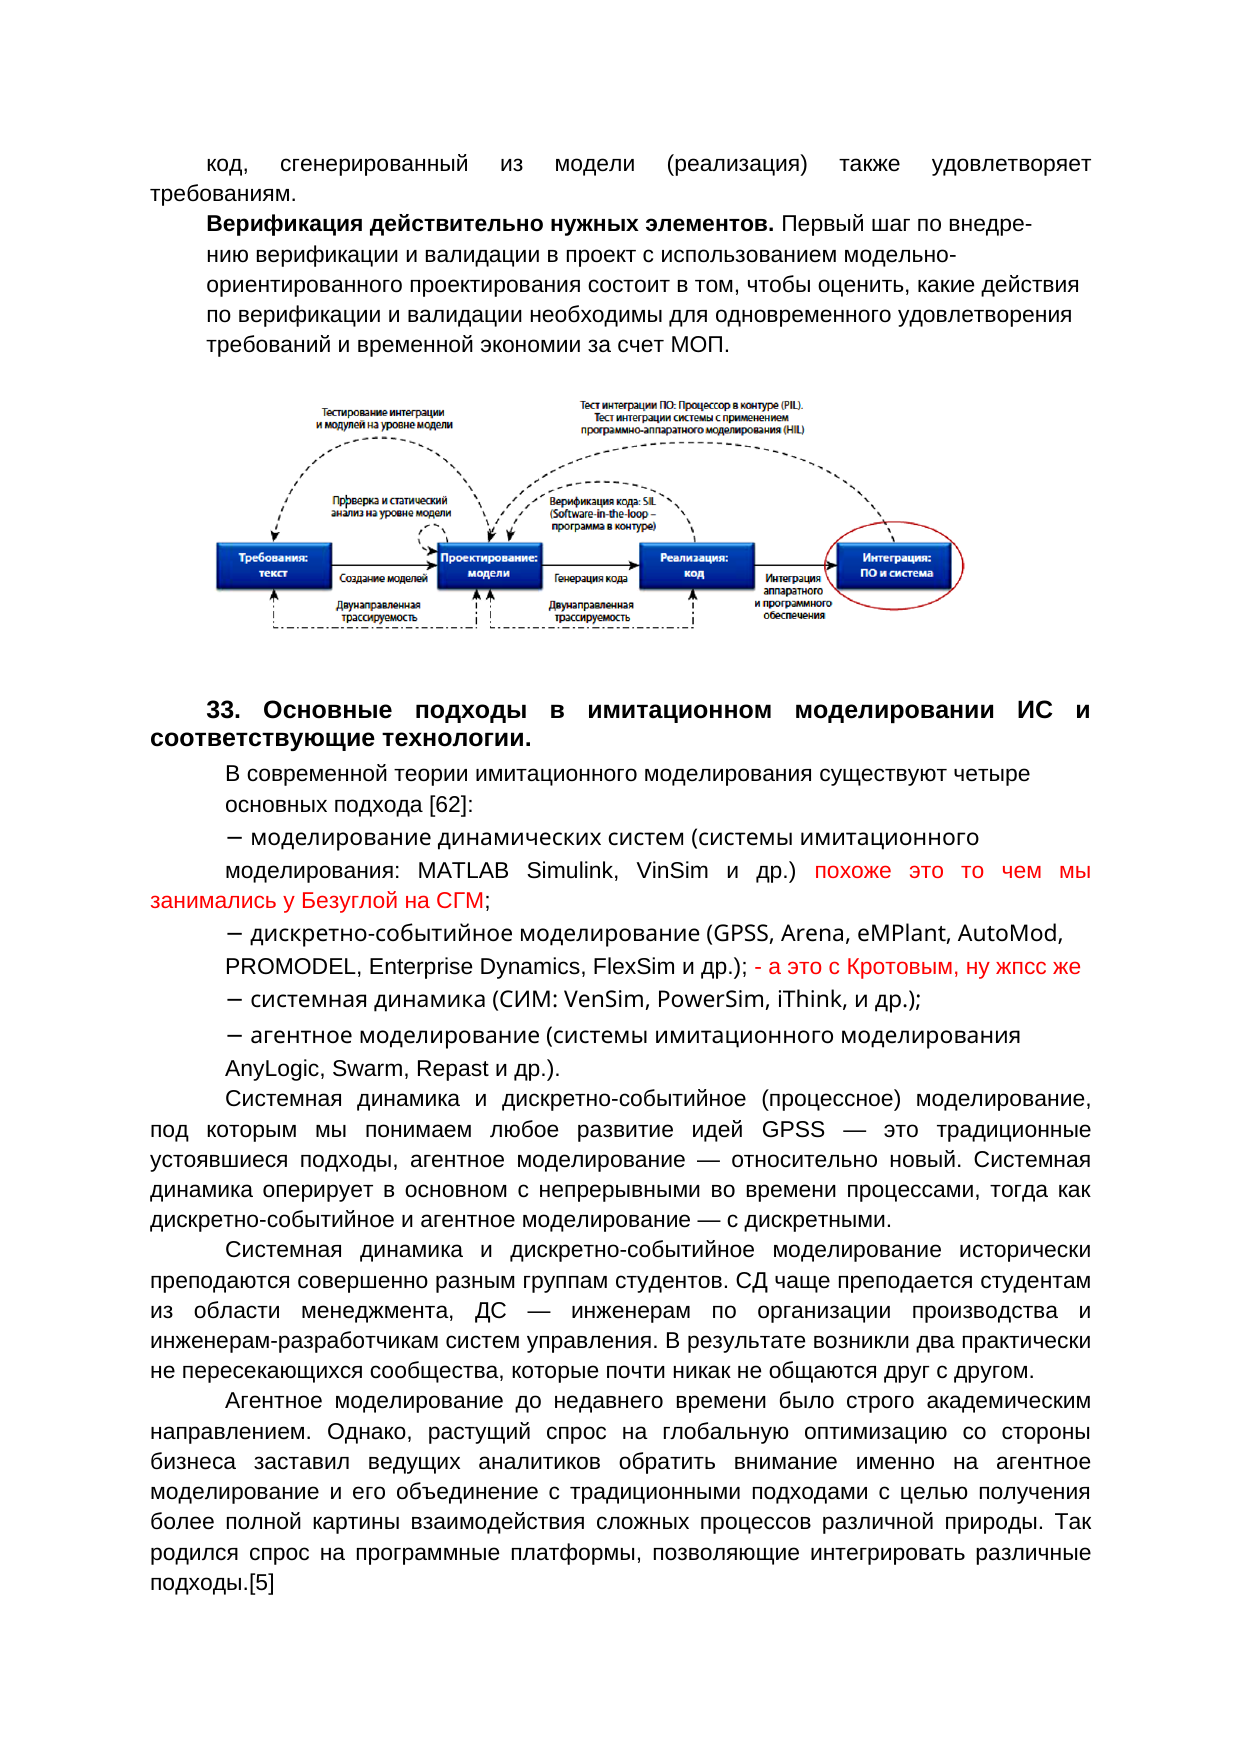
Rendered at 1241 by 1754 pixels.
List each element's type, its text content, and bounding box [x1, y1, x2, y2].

text ориентированного проектирования состоит в том, чтобы оценить, какие действия [150, 271, 1092, 297]
text требований и временной экономии за счет МОП. [150, 331, 1092, 358]
text Верификация действительно нужных элементов. Первый шаг по внедре- [150, 210, 1092, 237]
text моделирования: MATLAB Simulink, VinSim и др.) похоже это то чем мы занимались у Безуглой на СГМ; [150, 857, 1092, 913]
picture [206, 391, 972, 632]
text AnyLogic, Swarm, Repast и др.). [150, 1055, 1092, 1082]
text Системная динамика и дискретно-событийное (процессное) моделирование, под которым мы понимаем любое развитие идей GPSS — это традиционные устоявшиеся подходы, агентное моделирование — относительно новый. Системная динамика оперирует в основном с непрерывными во времени процессами, тогда как дискретно-событийное и агентное моделирование — с дискретными. [150, 1085, 1092, 1233]
text Системная динамика и дискретно-событийное моделирование исторически преподаются совершенно разным группам студентов. СД чаще преподается студентам из области менеджмента, ДС — инженерам по организации производства и инженерам-разработчикам систем управления. В результате возникли два практически не пересекающихся сообщества, которые почти никак не общаются друг с другом. [150, 1236, 1092, 1384]
text − моделирование динамических систем (системы имитационного [150, 821, 1092, 852]
text − дискретно-событийное моделирование (GPSS, Arena, eMPlant, AutoMod, [150, 917, 1092, 948]
text − агентное моделирование (системы имитационного моделирования [150, 1019, 1092, 1051]
text Агентное моделирование до недавнего времени было строго академическим направлением. Однако, растущий спрос на глобальную оптимизацию со стороны бизнеса заставил ведущих аналитиков обратить внимание именно на агентное моделирование и его объединение с традиционными подходами с целью получения более полной картины взаимодействия сложных процессов различной природы. Так родился спрос на программные платформы, позволяющие интегрировать различные подходы.[5] [150, 1387, 1092, 1595]
text В современной теории имитационного моделирования существуют четыре [150, 760, 1092, 787]
text нию верификации и валидации в проект с использованием модельно- [150, 241, 1092, 267]
text по верификации и валидации необходимы для одновременного удовлетворения [150, 301, 1092, 327]
text − системная динамика (СИМ: VenSim, PowerSim, iThink, и др.); [150, 983, 1092, 1014]
subtitle 33. Основные подходы в имитационном моделировании ИС и соответствующие технологии. [150, 694, 1092, 752]
text код, сгенерированный из модели (реализация) также удовлетворяет требованиям. [150, 150, 1092, 207]
text PROMODEL, Enterprise Dynamics, FlexSim и др.); - а это с Кротовым, ну жпсс же [150, 953, 1092, 979]
text основных подхода [62]: [150, 791, 1092, 817]
